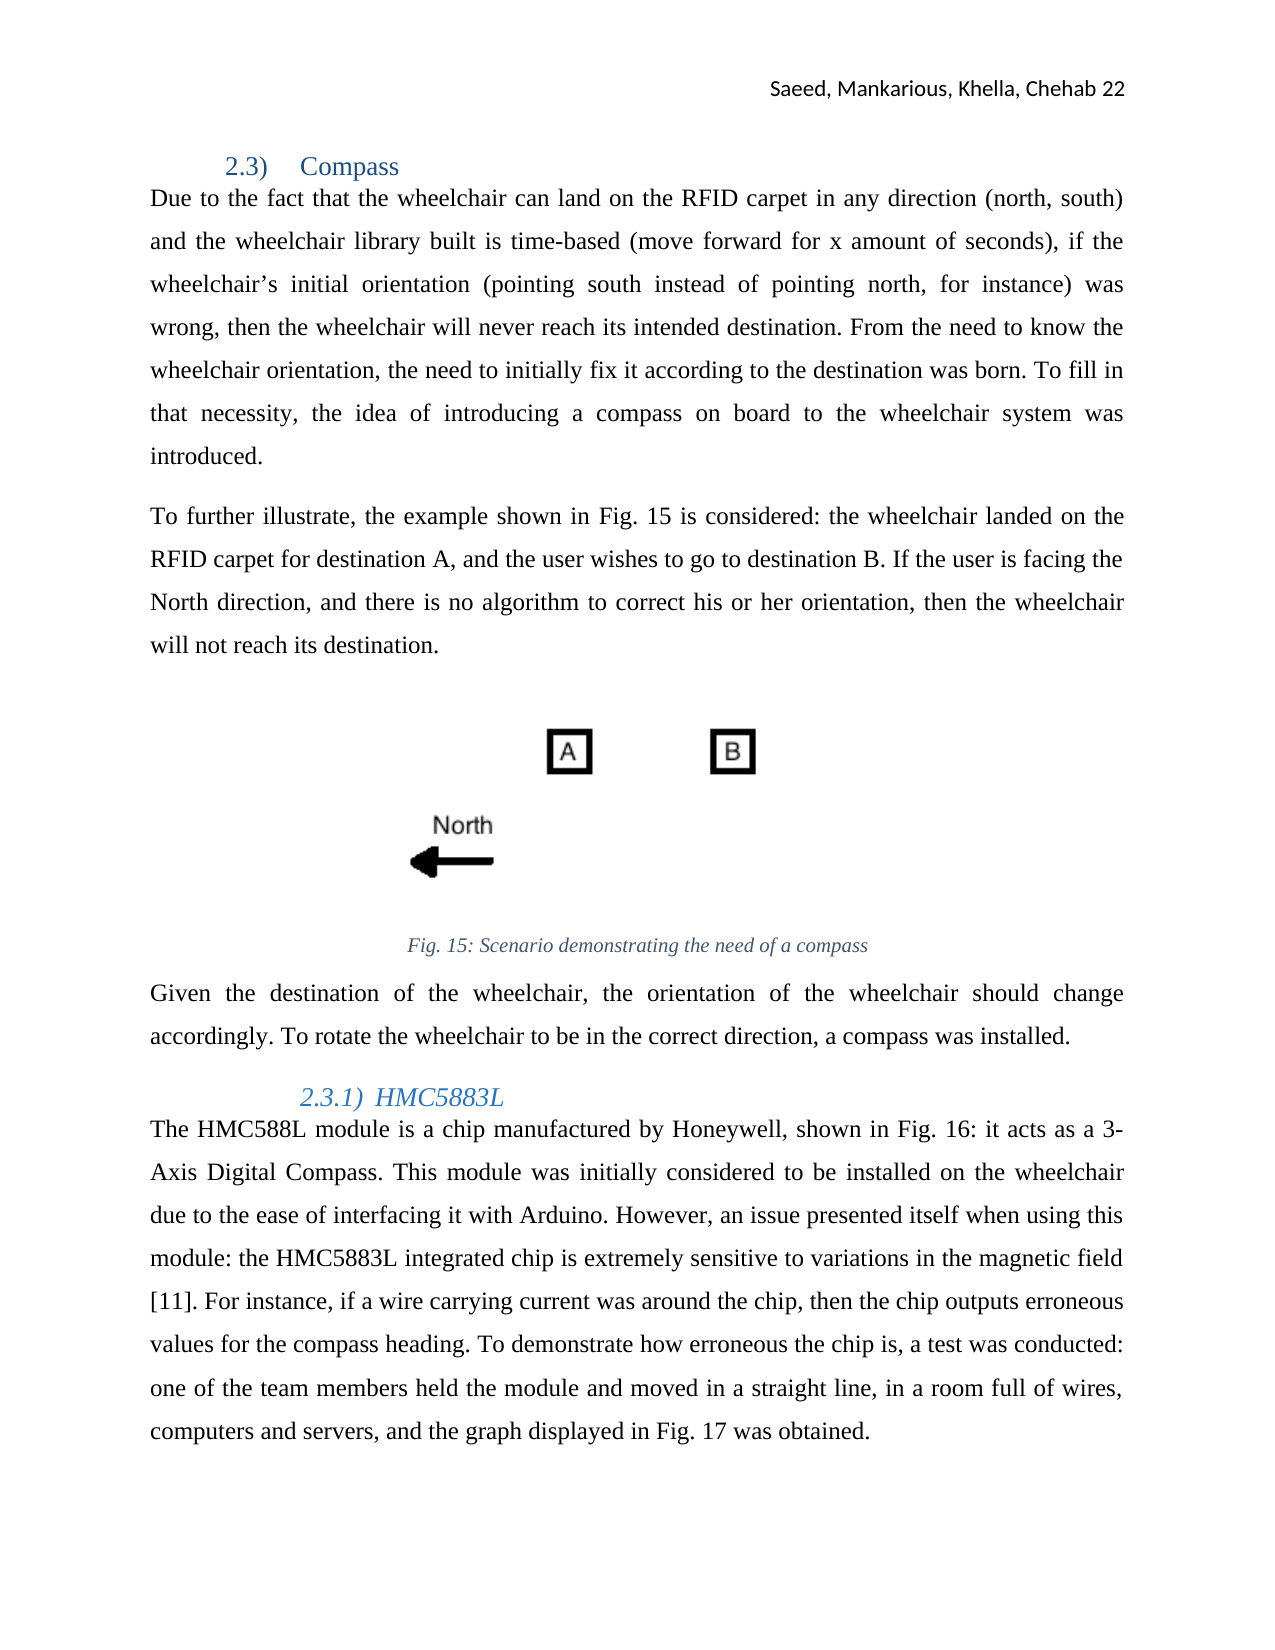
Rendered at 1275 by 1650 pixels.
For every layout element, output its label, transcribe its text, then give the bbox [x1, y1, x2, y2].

text The HMC588L module is a chip manufactured by Honeywell, shown in Fig. 16: it acts as a 3-Axis Digital Compass. This module was initially considered to be installed on the wheelchair due to the ease of interfacing it with Arduino. However, an issue presented itself when using this module: the HMC5883L integrated chip is extremely sensitive to variations in the magnetic field [11]. For instance, if a wire carrying current was around the chip, then the chip outputs erroneous values for the compass heading. To demonstrate how erroneous the chip is, a test was conducted: one of the team members held the module and moved in a straight line, in a room full of wires, computers and servers, and the graph displayed in Fig. 17 was obtained. [150, 1114, 1125, 1444]
text Fig. 15: Scenario demonstrating the need of a compass [150, 933, 1125, 957]
text To further illustrate, the example shown in Fig. 15 is considered: the wheelchair landed on the RFID carpet for destination A, and the user wishes to go to destination B. If the user is facing the North direction, and there is no algorithm to correct his or her orientation, then the wheelchair will not reach its destination. [150, 501, 1125, 659]
subtitle 2.3.1) HMC5883L [225, 1081, 1125, 1112]
picture [384, 690, 891, 903]
text Given the destination of the wheelchair, the orientation of the wheelchair should change accordingly. To rotate the wheelchair to be in the correct direction, a compass was installed. [150, 978, 1125, 1050]
subtitle 2.3) Compass [225, 150, 1125, 181]
text Due to the fact that the wheelchair can land on the RFID carpet in any direction (north, south) and the wheelchair library built is time-based (move forward for x amount of seconds), if the wheelchair’s initial orientation (pointing south instead of pointing north, for instance) was wrong, then the wheelchair will never reach its intended destination. From the need to know the wheelchair orientation, the need to initially fix it according to the destination was born. To fill in that necessity, the idea of introducing a compass on board to the wheelchair system was introduced. [150, 183, 1125, 470]
